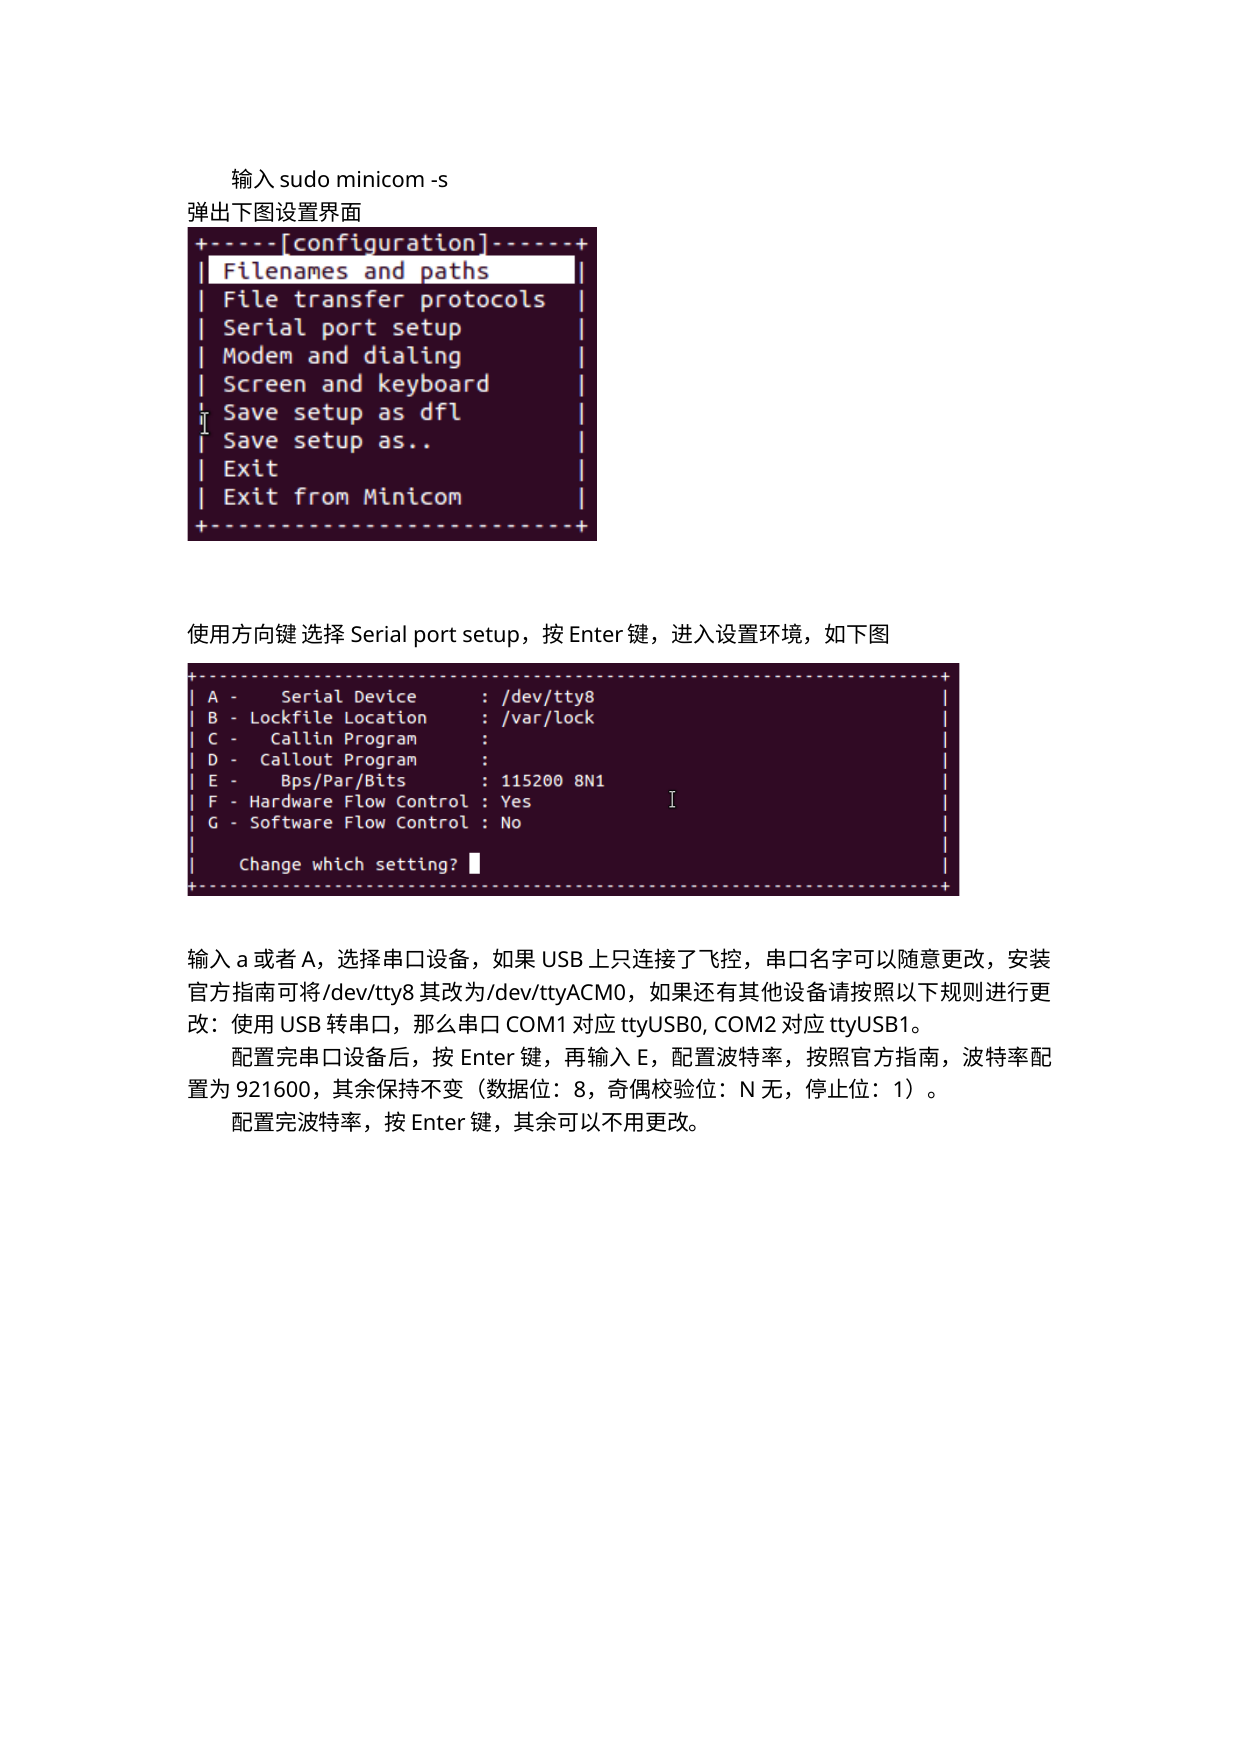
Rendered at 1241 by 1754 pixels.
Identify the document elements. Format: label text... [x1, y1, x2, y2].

text 配置完波特率，按Enter键，其余可以不用更改。 [187, 1104, 1053, 1137]
text 输入a或者A，选择串口设备，如果USB上只连接了飞控，串口名字可以随意更改，安装官方指南可将/dev/tty8其改为/dev/ttyACM0，如果还有其他设备请按照以下规则进行更改：使用USB转串口，那么串口COM1对应ttyUSB0, COM2对应ttyUSB1。 [187, 942, 1053, 1039]
picture [187, 227, 597, 541]
text 输入sudo minicom -s [187, 162, 1053, 194]
picture [187, 663, 960, 896]
text 配置完串口设备后，按Enter键，再输入E，配置波特率，按照官方指南，波特率配置为921600，其余保持不变（数据位：8，奇偶校验位：N 无，停止位：1）。 [187, 1039, 1053, 1104]
text 弹出下图设置界面 [187, 194, 1053, 227]
text 使用方向键 选择 Serial port setup，按Enter键，进入设置环境，如下图 [187, 617, 1053, 649]
